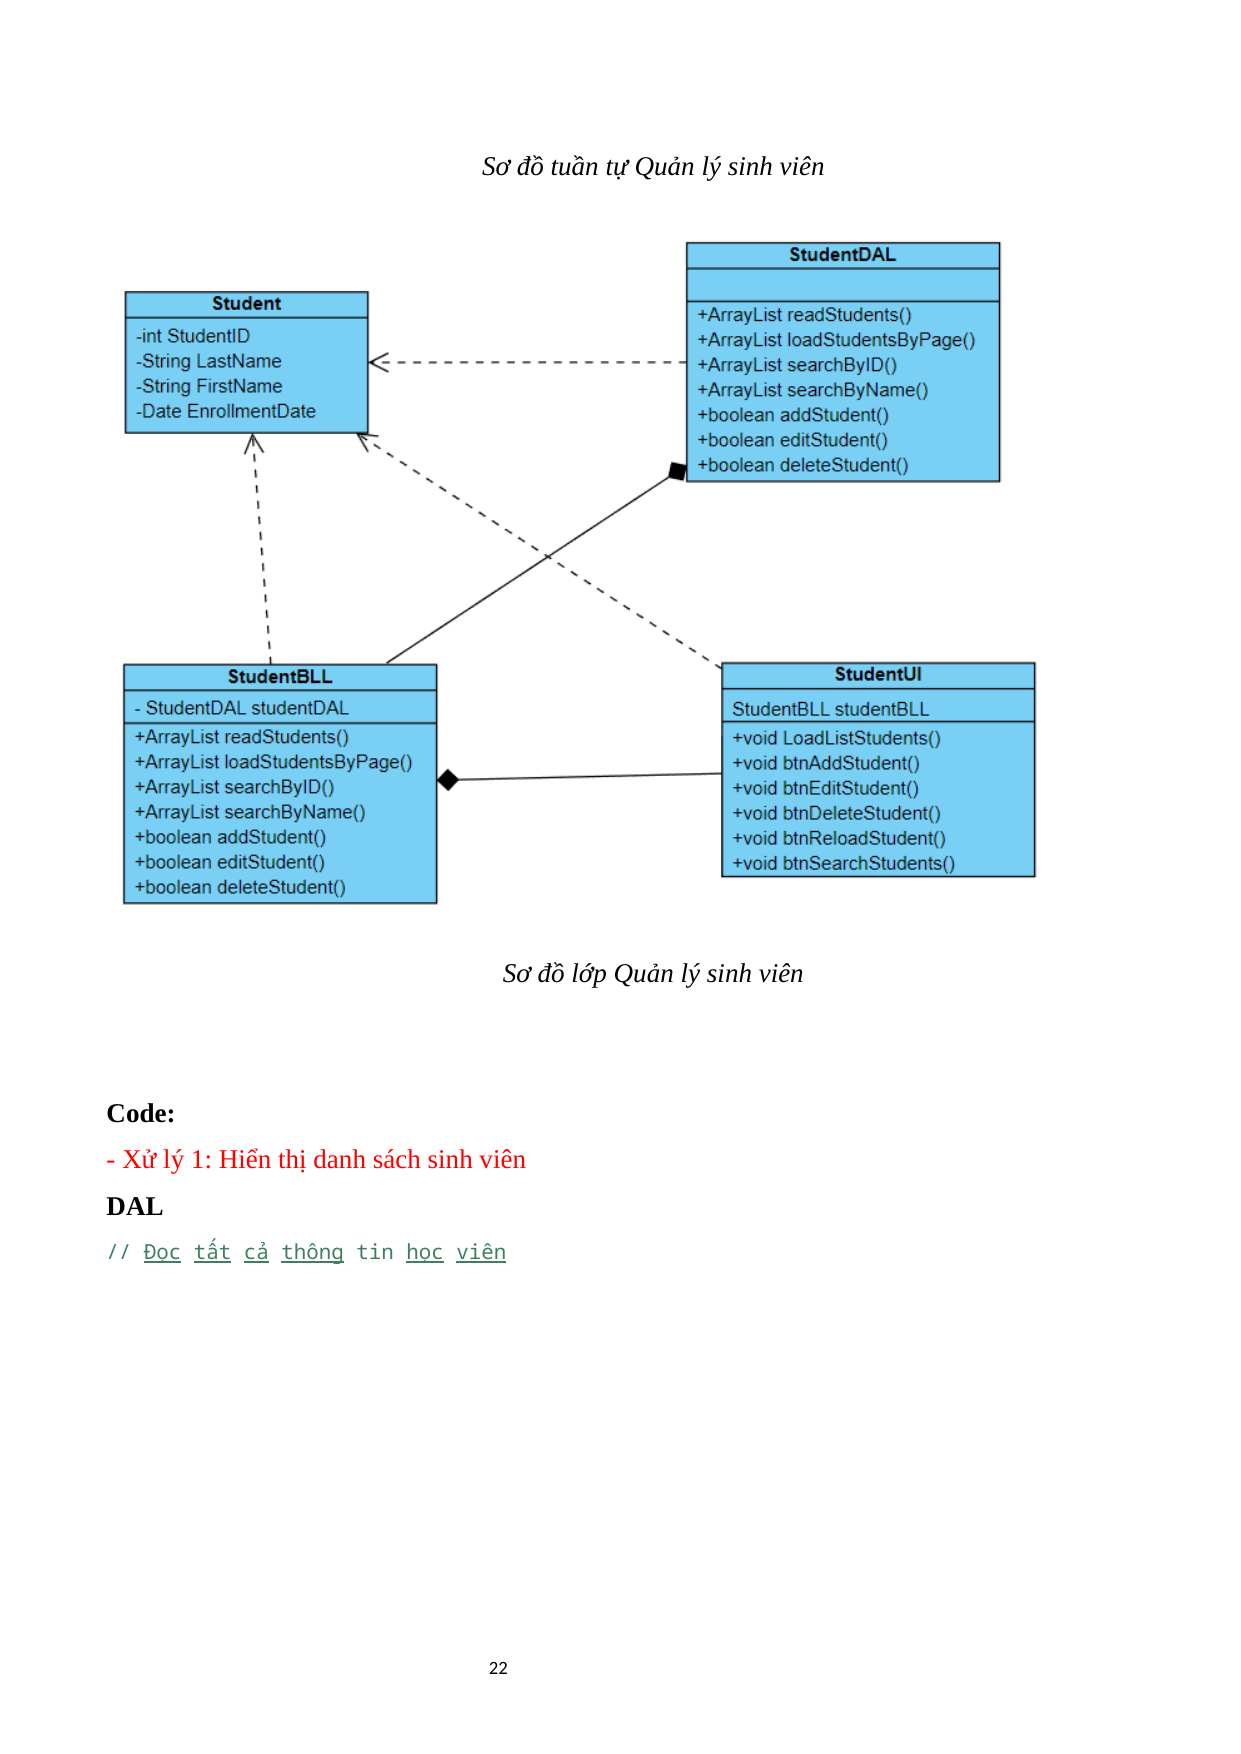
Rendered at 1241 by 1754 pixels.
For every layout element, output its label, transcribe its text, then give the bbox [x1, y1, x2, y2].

text Sơ đồ tuần tự Quản lý sinh viên [106, 150, 1203, 181]
text // Đọc tất cả thông tin học viên [106, 1237, 1203, 1265]
text - Xử lý 1: Hiển thị danh sách sinh viên [106, 1144, 1203, 1175]
text Sơ đồ lớp Quản lý sinh viên [106, 957, 1203, 988]
text DAL [106, 1190, 1203, 1221]
picture [106, 196, 1069, 945]
text Code: [106, 1097, 1203, 1128]
